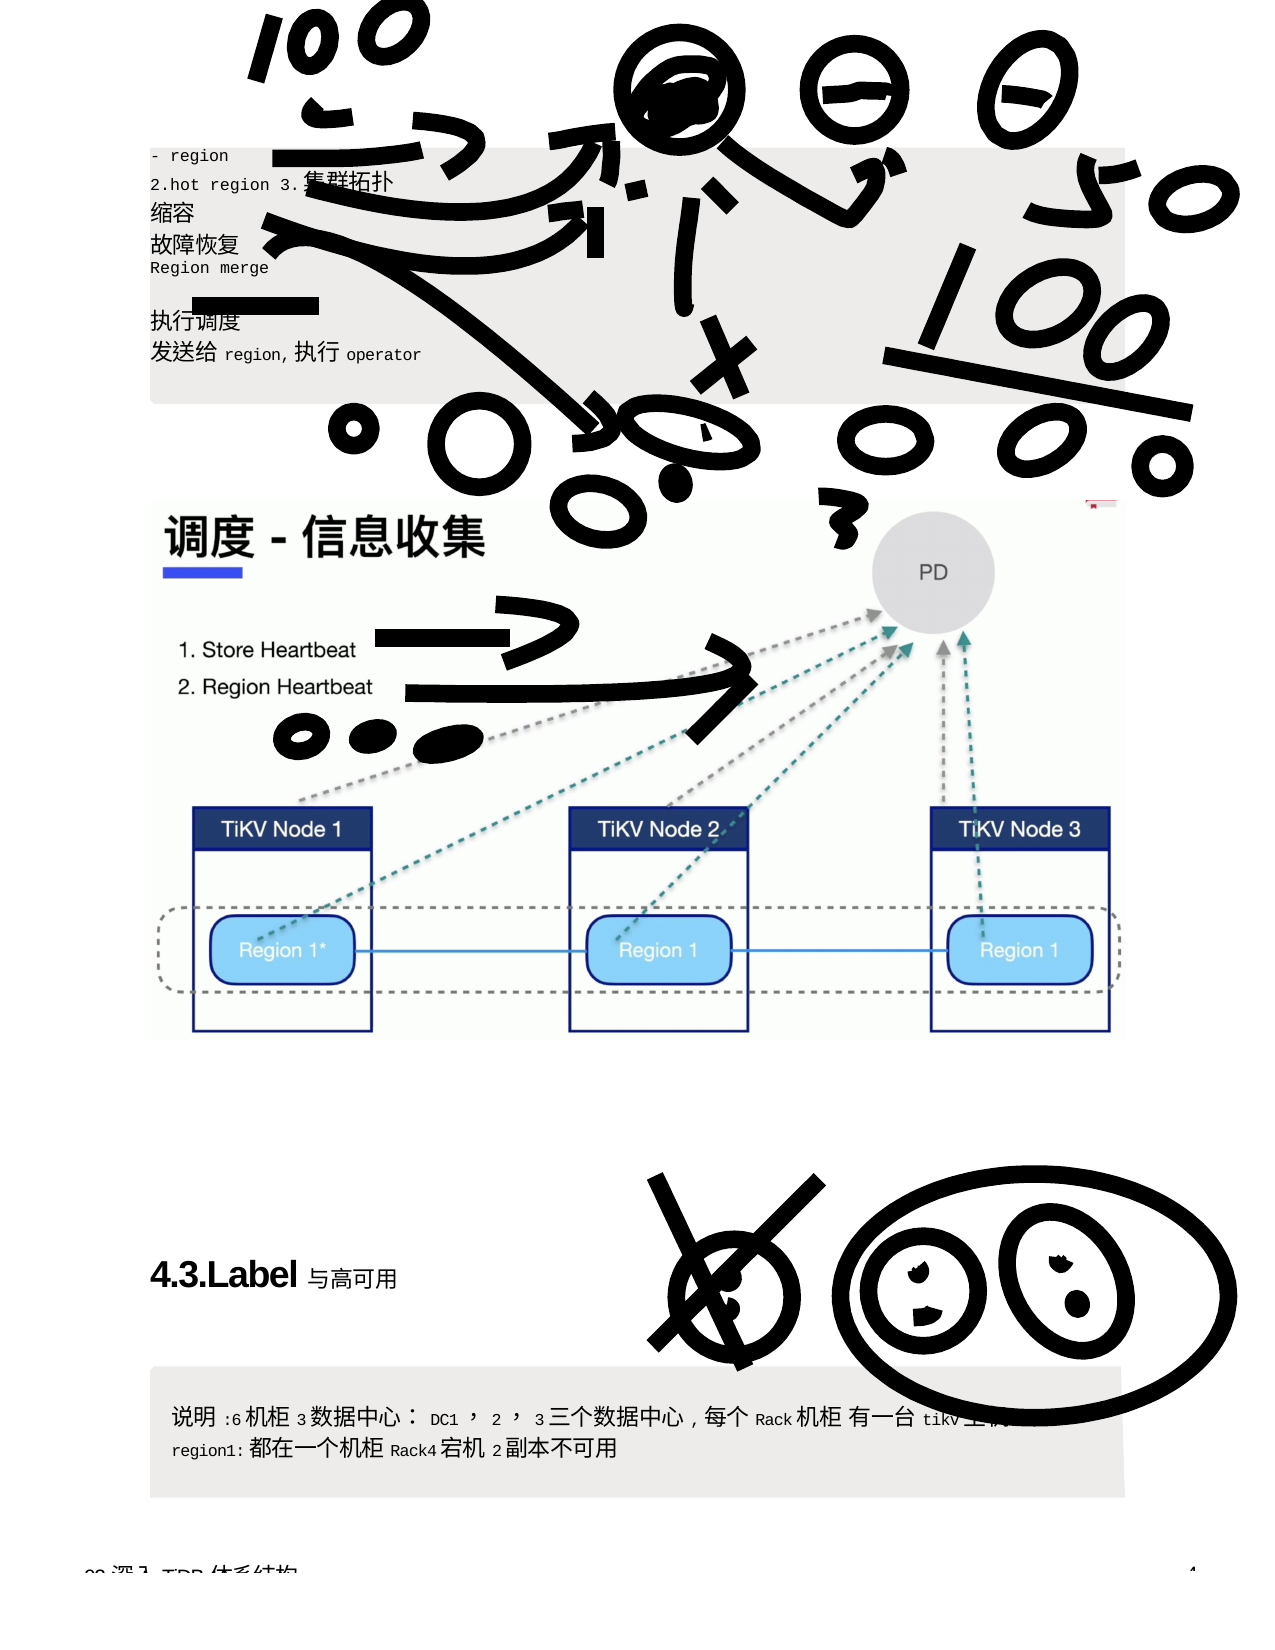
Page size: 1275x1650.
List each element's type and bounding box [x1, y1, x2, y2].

picture [150, 500, 1126, 1040]
picture [568, 500, 629, 531]
